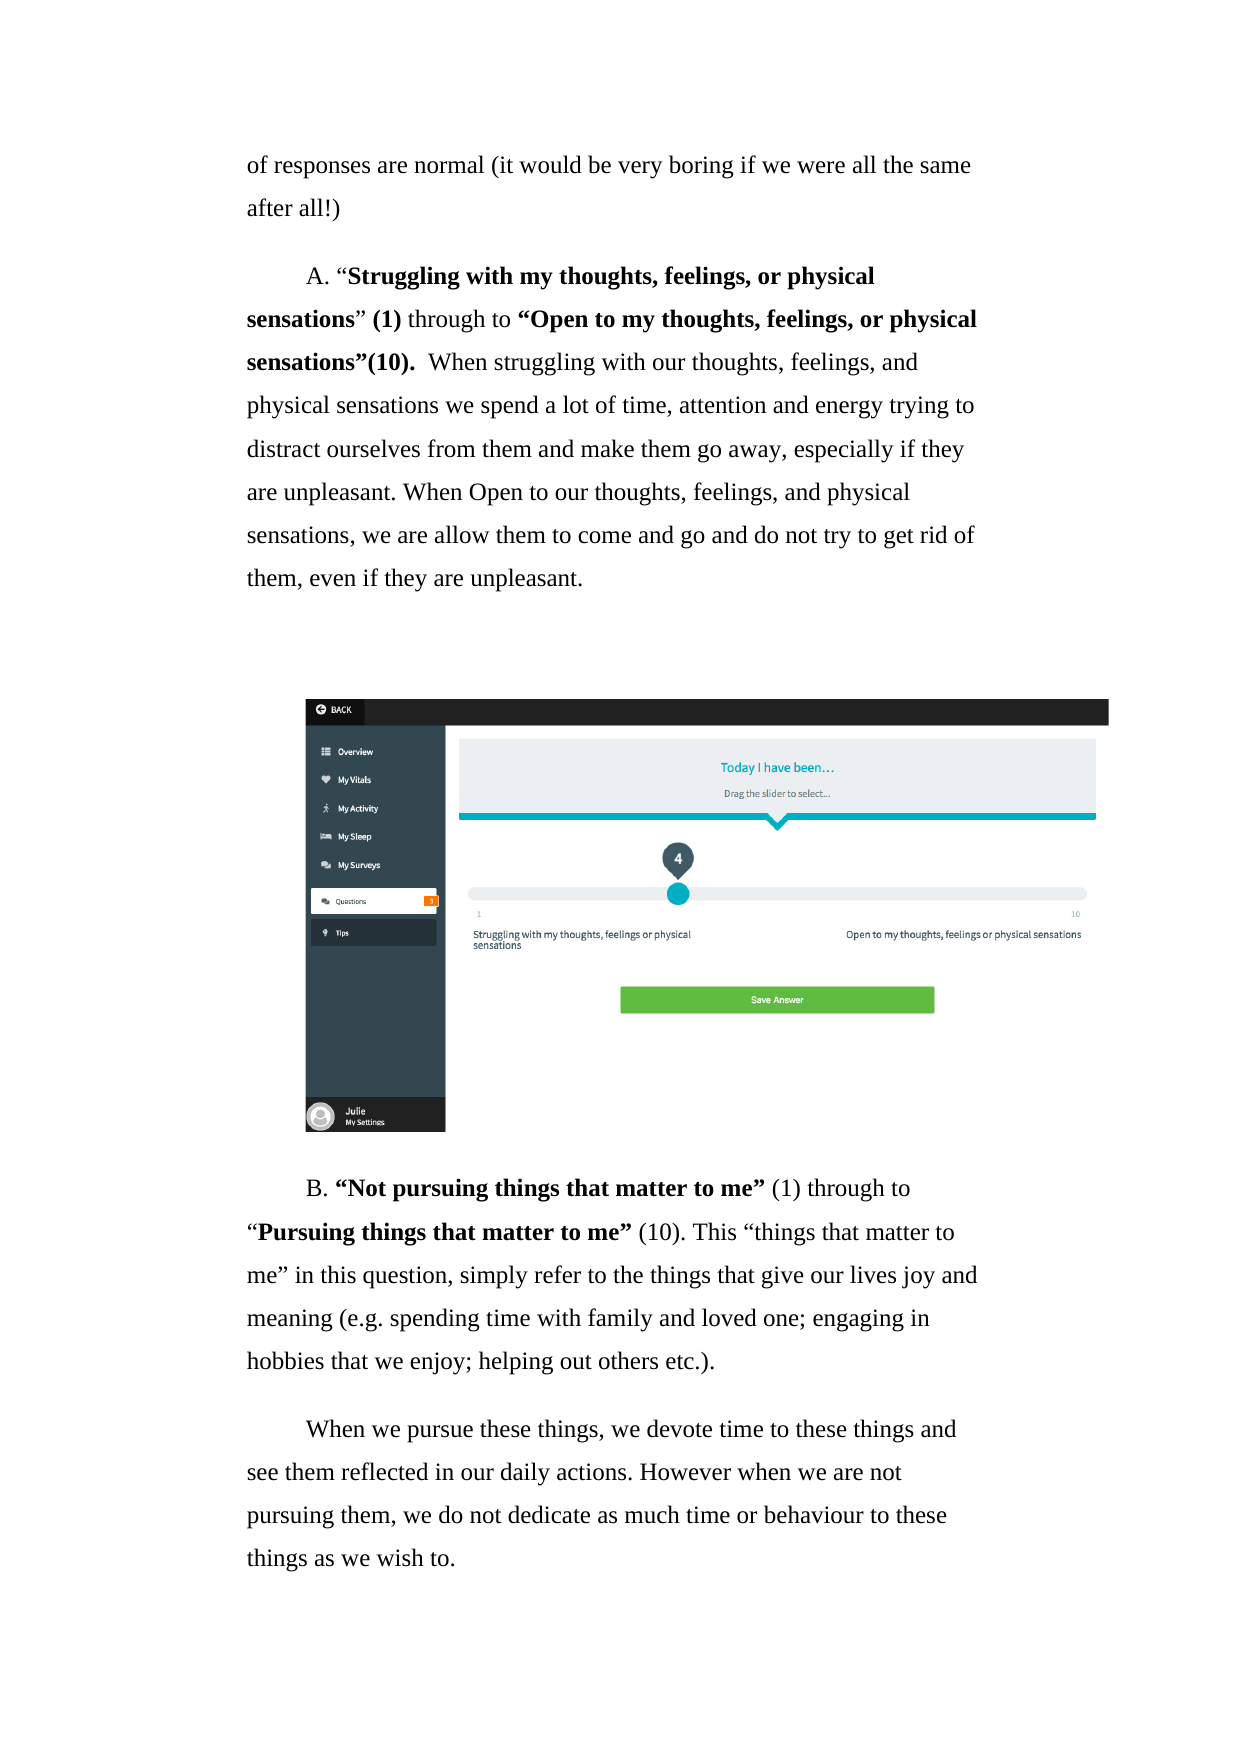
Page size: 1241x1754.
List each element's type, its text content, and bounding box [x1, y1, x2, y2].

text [247, 150, 994, 222]
text B. “Not pursuing things that matter to me” (1) through to “Pursuing things that matter to me” (10). This “things that matter to me” in this question, simply refer to the things that give our lives joy and meaning (e.g. spending time with family and loved one; engaging in hobbies that we enjoy; helping out others etc.). [247, 1173, 994, 1375]
text When we pursue these things, we devote time to these things and see them reflected in our daily actions. However when we are not pursuing them, we do not dedicate as much time or behaviour to these things as we wish to. [247, 1414, 994, 1572]
text A. “Struggling with my thoughts, feelings, or physical sensations” (1) through to “Open to my thoughts, feelings, or physical sensations”(10). When struggling with our thoughts, feelings, and physical sensations we spend a lot of time, attention and energy trying to distract ourselves from them and make them go away, especially if they are unpleasant. When Open to our thoughts, feelings, and physical sensations, we are allow them to come and go and do not try to get rid of them, even if they are unpleasant. [247, 261, 994, 592]
picture [305, 699, 1109, 1132]
